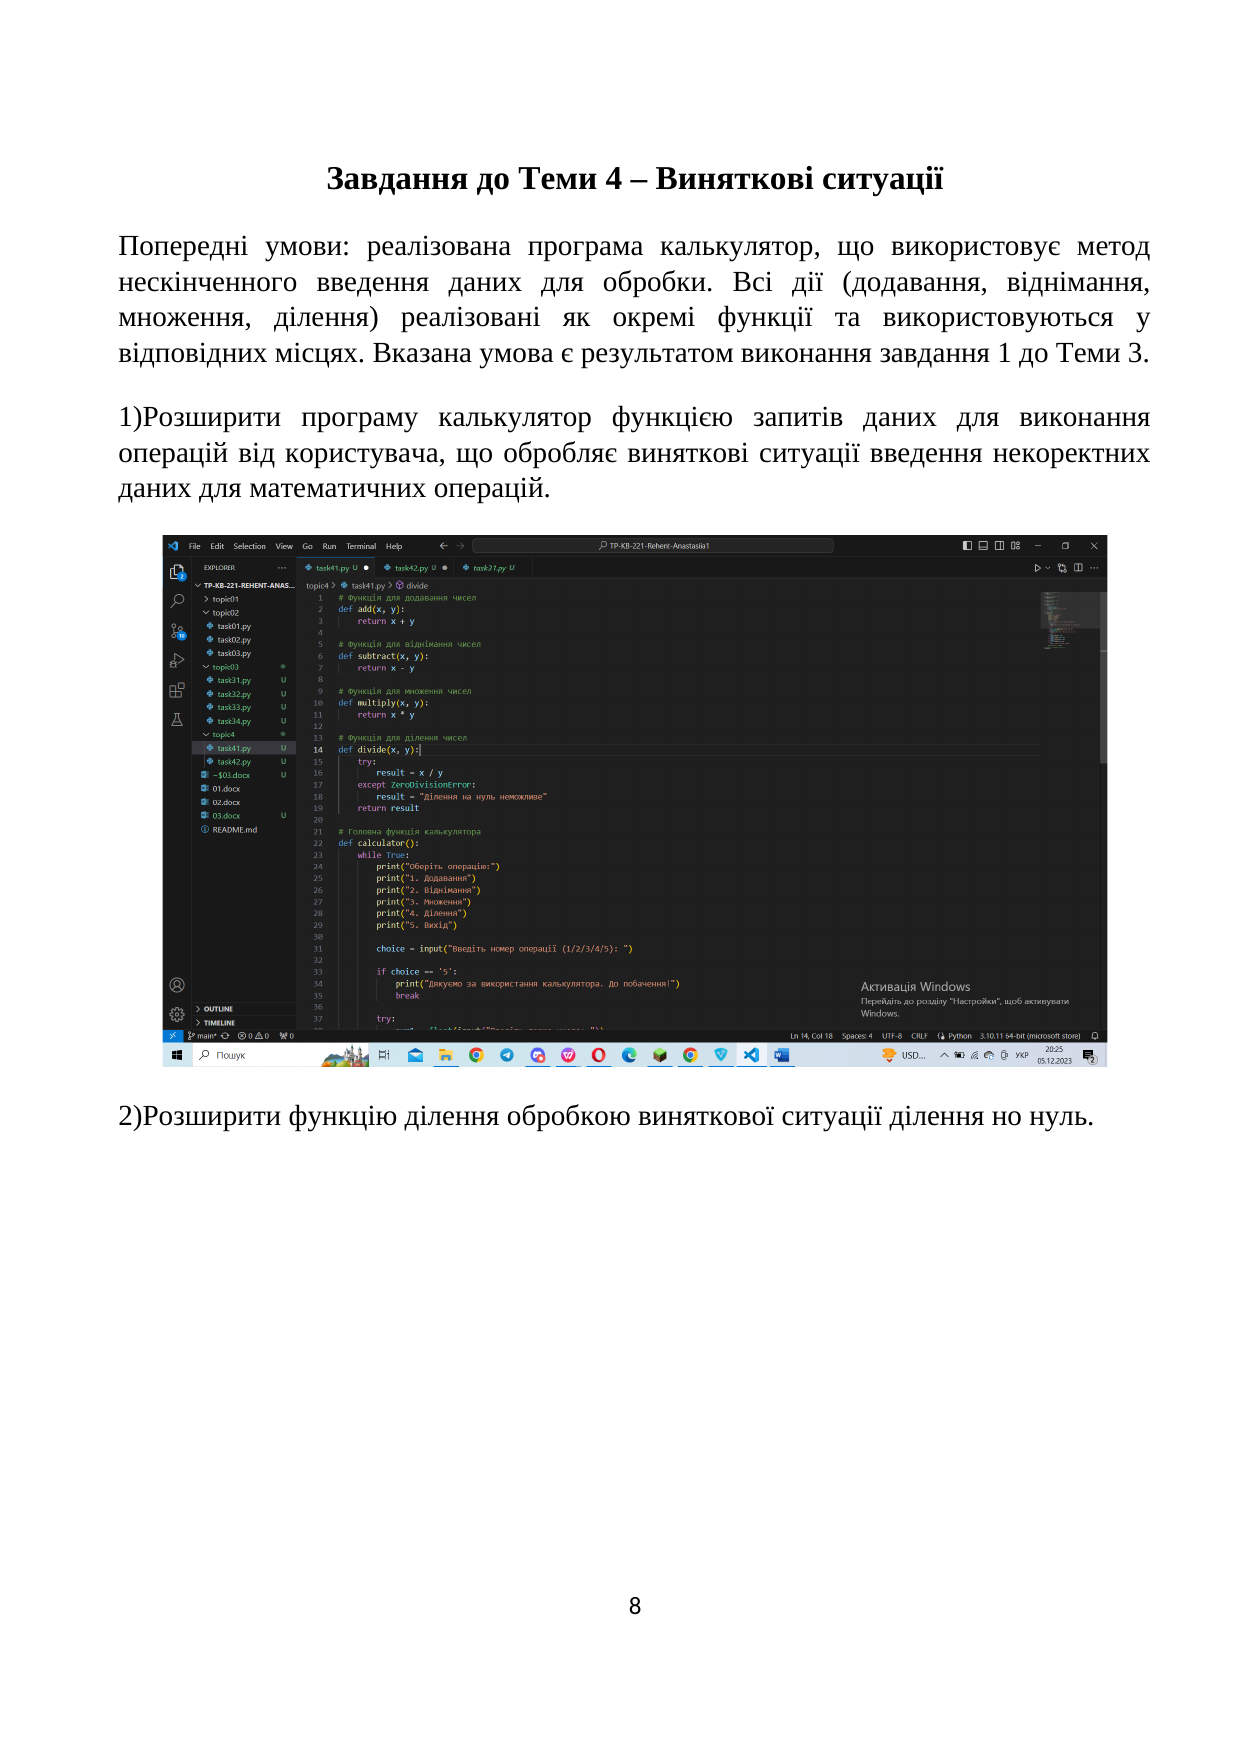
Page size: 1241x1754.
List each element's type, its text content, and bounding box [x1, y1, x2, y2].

text 1)Розширити програму калькулятор функцією запитів даних для виконання операцій від користувача, що обробляє виняткові ситуації введення некоректних даних для математичних операцій. [118, 399, 1152, 504]
picture [162, 535, 1108, 1067]
text 2)Розширити функцію ділення обробкою виняткової ситуації ділення но нуль. [118, 1098, 1152, 1131]
text Завдання до Теми 4 – Виняткові ситуації [118, 158, 1152, 197]
text Попередні умови: реалізована програма калькулятор, що використовує метод нескінченного введення даних для обробки. Всі дії (додавання, віднімання, множення, ділення) реалізовані як окремі функції та використовуються у відповідних місцях. Вказана умова є результатом виконання завдання 1 до Теми 3. [118, 228, 1152, 368]
